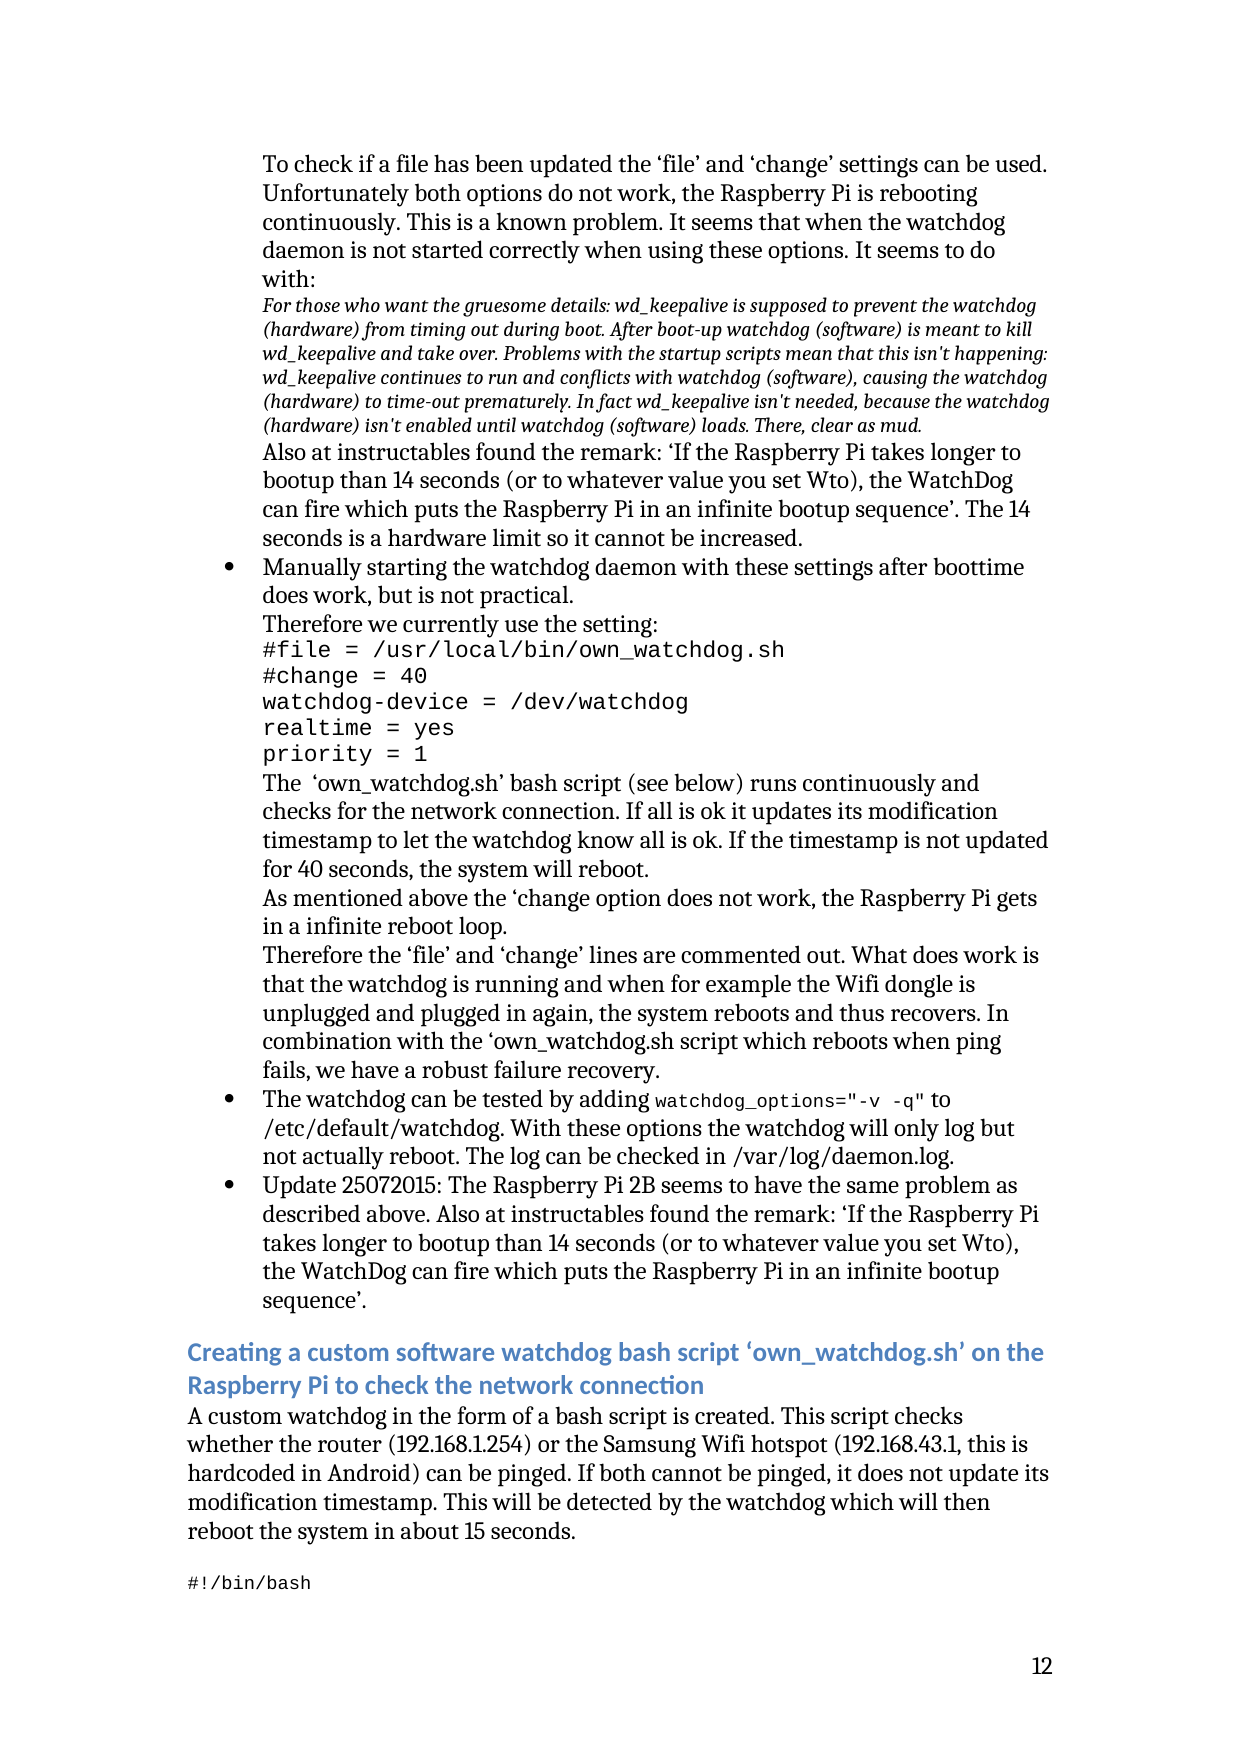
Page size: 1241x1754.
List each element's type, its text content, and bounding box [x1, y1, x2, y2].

list The watchdog can be tested by adding watchdog_options="-v -q" to /etc/default/watchdog. With these options the watchdog will only log but not actually reboot. The log can be checked in /var/log/daemon.log. [225, 1085, 1053, 1171]
list Update 25072015: The Raspberry Pi 2B seems to have the same problem as described above. Also at instructables found the remark: ‘If the Raspberry Pi takes longer to bootup than 14 seconds (or to whatever value you set Wto), the WatchDog can fire which puts the Raspberry Pi in an infinite bootup sequence’. [225, 1171, 1053, 1315]
list Manually starting the watchdog daemon with these settings after boottime does work, but is not practical. Therefore we currently use the setting: #file = /usr/local/bin/own_watchdog.sh #change = 40 watchdog-device = /dev/watchdog realtime = yes priority = 1 The ‘own_watchdog.sh’ bash script (see below) runs continuously and checks for the network connection. If all is ok it updates its modification timestamp to let the watchdog know all is ok. If the timestamp is not updated for 40 seconds, the system will reboot. As mentioned above the ‘change option does not work, the Raspberry Pi gets in a infinite reboot loop. Therefore the ‘file’ and ‘change’ lines are commented out. What does work is that the watchdog is running and when for example the Wifi dongle is unplugged and plugged in again, the system reboots and thus recovers. In combination with the ‘own_watchdog.sh script which reboots when ping fails, we have a robust failure recovery. [225, 552, 1053, 1085]
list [225, 150, 1053, 552]
text A custom watchdog in the form of a bash script is created. This script checks whether the router (192.168.1.254) or the Samsung Wifi hotspot (192.168.43.1, this is hardcoded in Android) can be pinged. If both cannot be pinged, it does not update its modification timestamp. This will be detected by the watchdog which will then reboot the system in about 15 seconds. #!/bin/bash [187, 1402, 1053, 1595]
subtitle Creating a custom software watchdog bash script ‘own_watchdog.sh’ on the Raspberry Pi to check the network connection [187, 1336, 1053, 1402]
